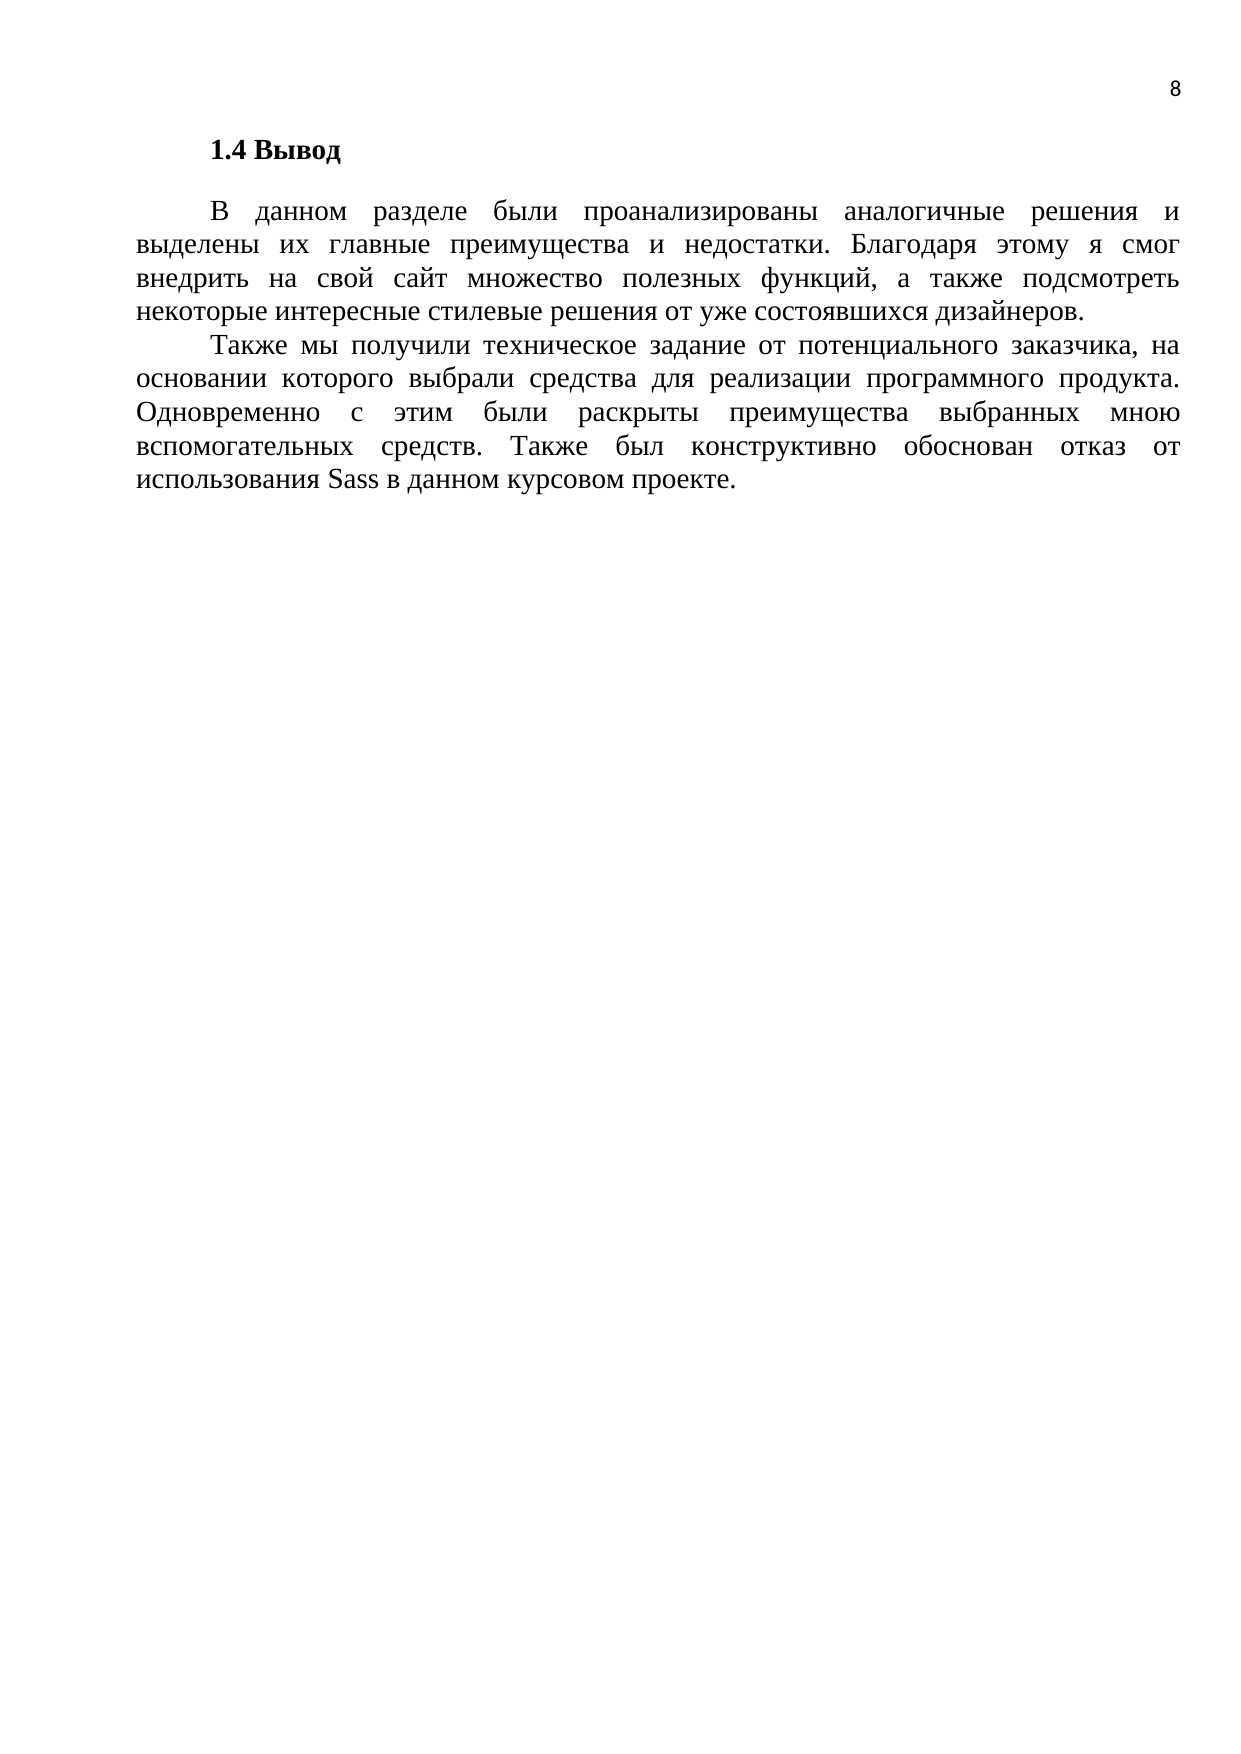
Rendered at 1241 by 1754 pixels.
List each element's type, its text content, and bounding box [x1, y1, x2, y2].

text Также мы получили техническое задание от потенциального заказчика, на основании которого выбрали средства для реализации программного продукта. Одновременно с этим были раскрыты преимущества выбранных мною вспомогательных средств. Также был конструктивно обоснован отказ от использования Sass в данном курсовом проекте. [136, 327, 1181, 495]
text В данном разделе были проанализированы аналогичные решения и выделены их главные преимущества и недостатки. Благодаря этому я смог внедрить на свой сайт множество полезных функций, а также подсмотреть некоторые интересные стилевые решения от уже состоявшихся дизайнеров. [136, 193, 1181, 327]
subtitle 1.4 Вывод [136, 132, 1181, 165]
